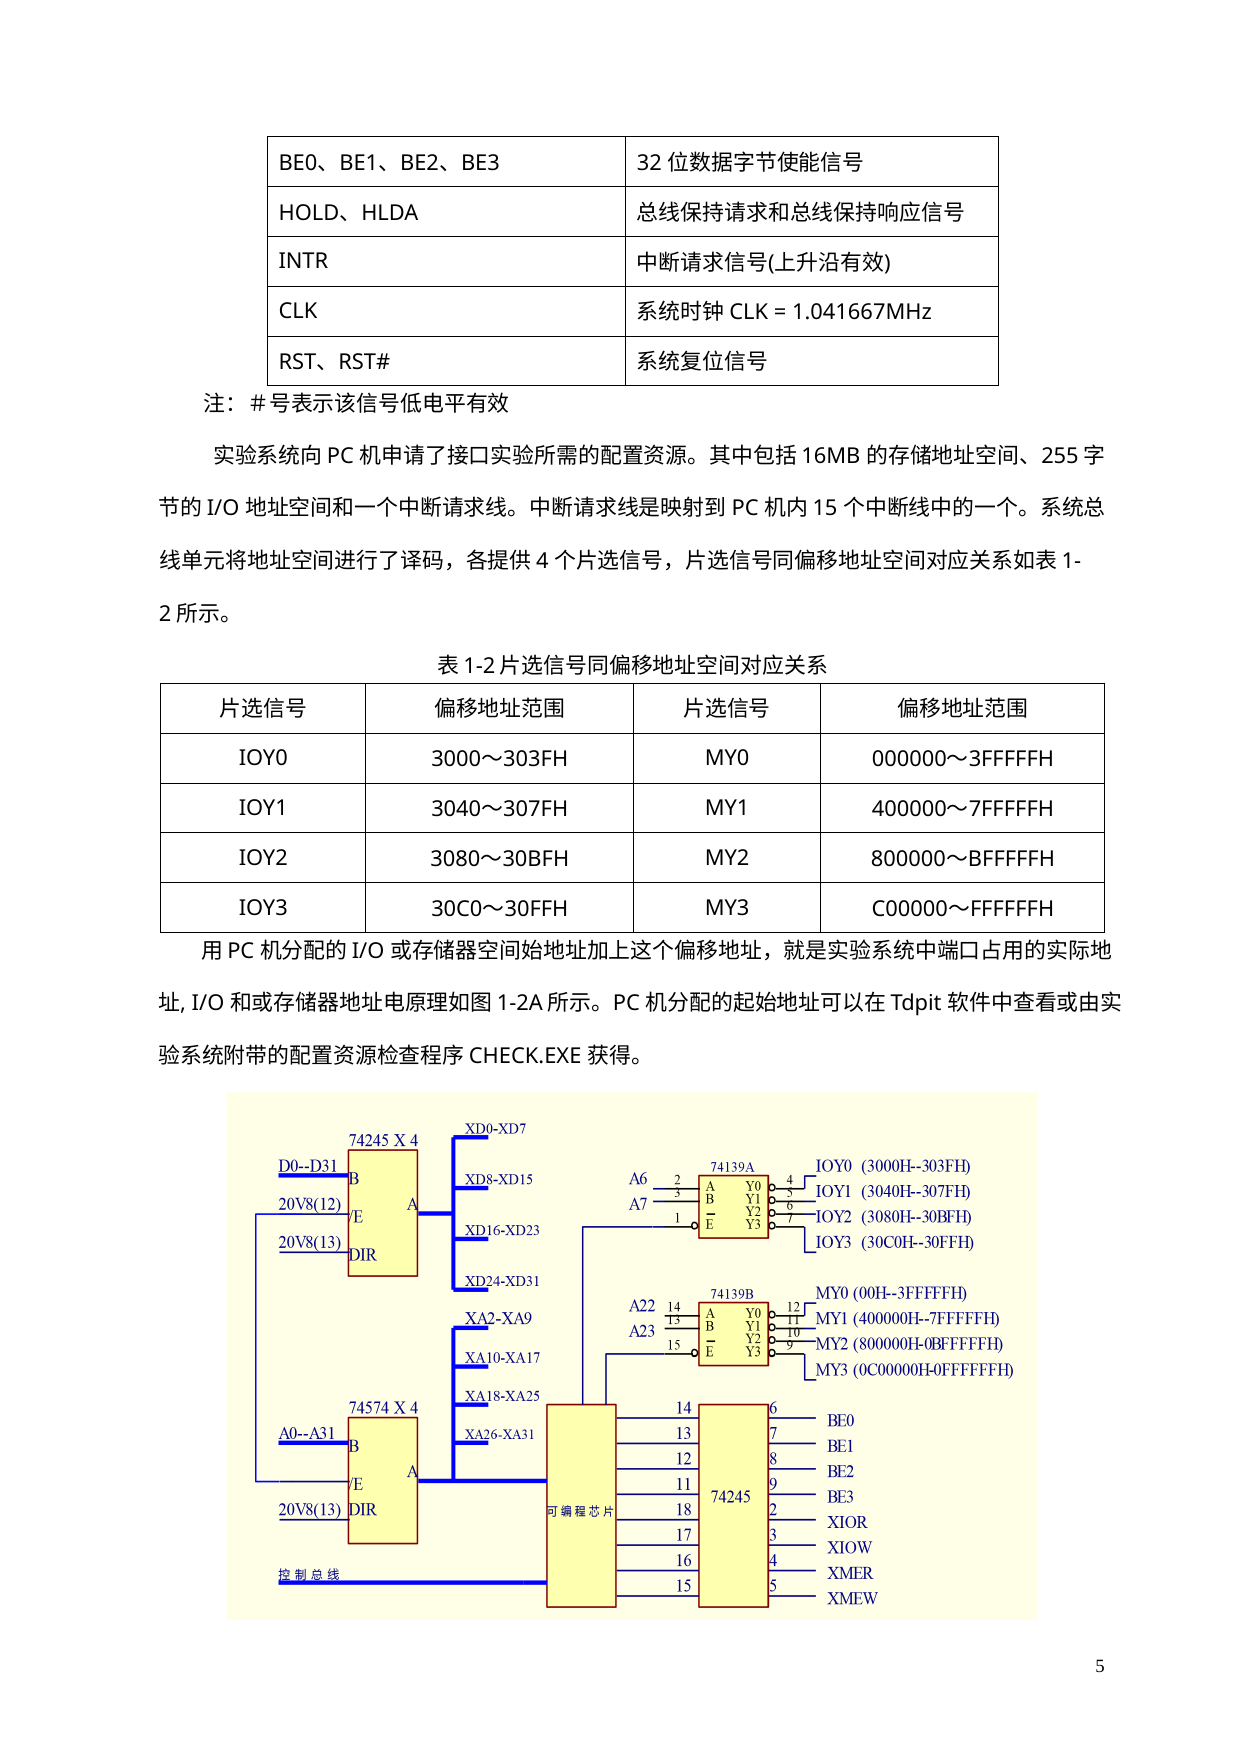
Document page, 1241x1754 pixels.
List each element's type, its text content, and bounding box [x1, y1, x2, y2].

table_cell 3000～303FH [366, 734, 633, 782]
table_cell C00000～FFFFFFH [821, 883, 1104, 932]
table_cell 系统时钟 CLK = 1.041667MHz [626, 287, 998, 336]
table_cell 000000～3FFFFFH [821, 734, 1104, 782]
picture [225, 1091, 1038, 1620]
table_cell RST、RST# [268, 337, 625, 385]
text 表1-2片选信号同偏移地址空间对应关系 [159, 648, 1105, 680]
table_header 片选信号 [161, 684, 365, 732]
text 2 所示。 [158, 596, 1106, 628]
table_cell 3080～30BFH [366, 833, 633, 882]
table_cell 系统复位信号 [626, 337, 998, 385]
table_cell 30C0～30FFH [366, 883, 633, 932]
table_cell 中断请求信号(上升沿有效) [626, 237, 998, 286]
text 注：＃号表示该信号低电平有效 [203, 386, 1106, 418]
table_cell MY0 [634, 734, 820, 782]
table_cell 800000～BFFFFFH [821, 833, 1104, 882]
table_cell IOY0 [161, 734, 365, 782]
table_cell 总线保持请求和总线保持响应信号 [626, 187, 998, 236]
table_cell MY3 [634, 883, 820, 932]
table_cell 32 位数据字节使能信号 [626, 137, 998, 186]
text 节的I/O 地址空间和一个中断请求线。中断请求线是映射到PC 机内15 个中断线中的一个。系统总线单元将地址空间进行了译码，各提供4 个片选信号，片选信号同偏移地址空间对应关系如表1- [158, 490, 1106, 575]
table_cell 400000～7FFFFFH [821, 784, 1104, 832]
text 实验系统向PC 机申请了接口实验所需的配置资源。其中包括16MB 的存储地址空间、255字 [159, 438, 1105, 470]
table_cell MY1 [634, 784, 820, 832]
table_cell IOY3 [161, 883, 365, 932]
table_cell HOLD、HLDA [268, 187, 625, 236]
text 用PC 机分配的I/O 或存储器空间始地址加上这个偏移地址，就是实验系统中端口占用的实际地址, I/O 和或存储器地址电原理如图1-2A所示。PC 机分配的起始地址可以在Tdpit 软件中查看或由实验系统附带的配置资源检查程序CHECK.EXE 获得。 [158, 933, 1127, 1070]
table_cell BE0、BE1、BE2、BE3 [268, 137, 625, 186]
table_header 偏移地址范围 [366, 684, 633, 732]
table_cell 3040～307FH [366, 784, 633, 832]
table_cell INTR [268, 237, 625, 286]
table_header 偏移地址范围 [821, 684, 1104, 732]
table_cell CLK [268, 287, 625, 336]
table_header 片选信号 [634, 684, 820, 732]
table_cell MY2 [634, 833, 820, 882]
table_cell IOY2 [161, 833, 365, 882]
table_cell IOY1 [161, 784, 365, 832]
